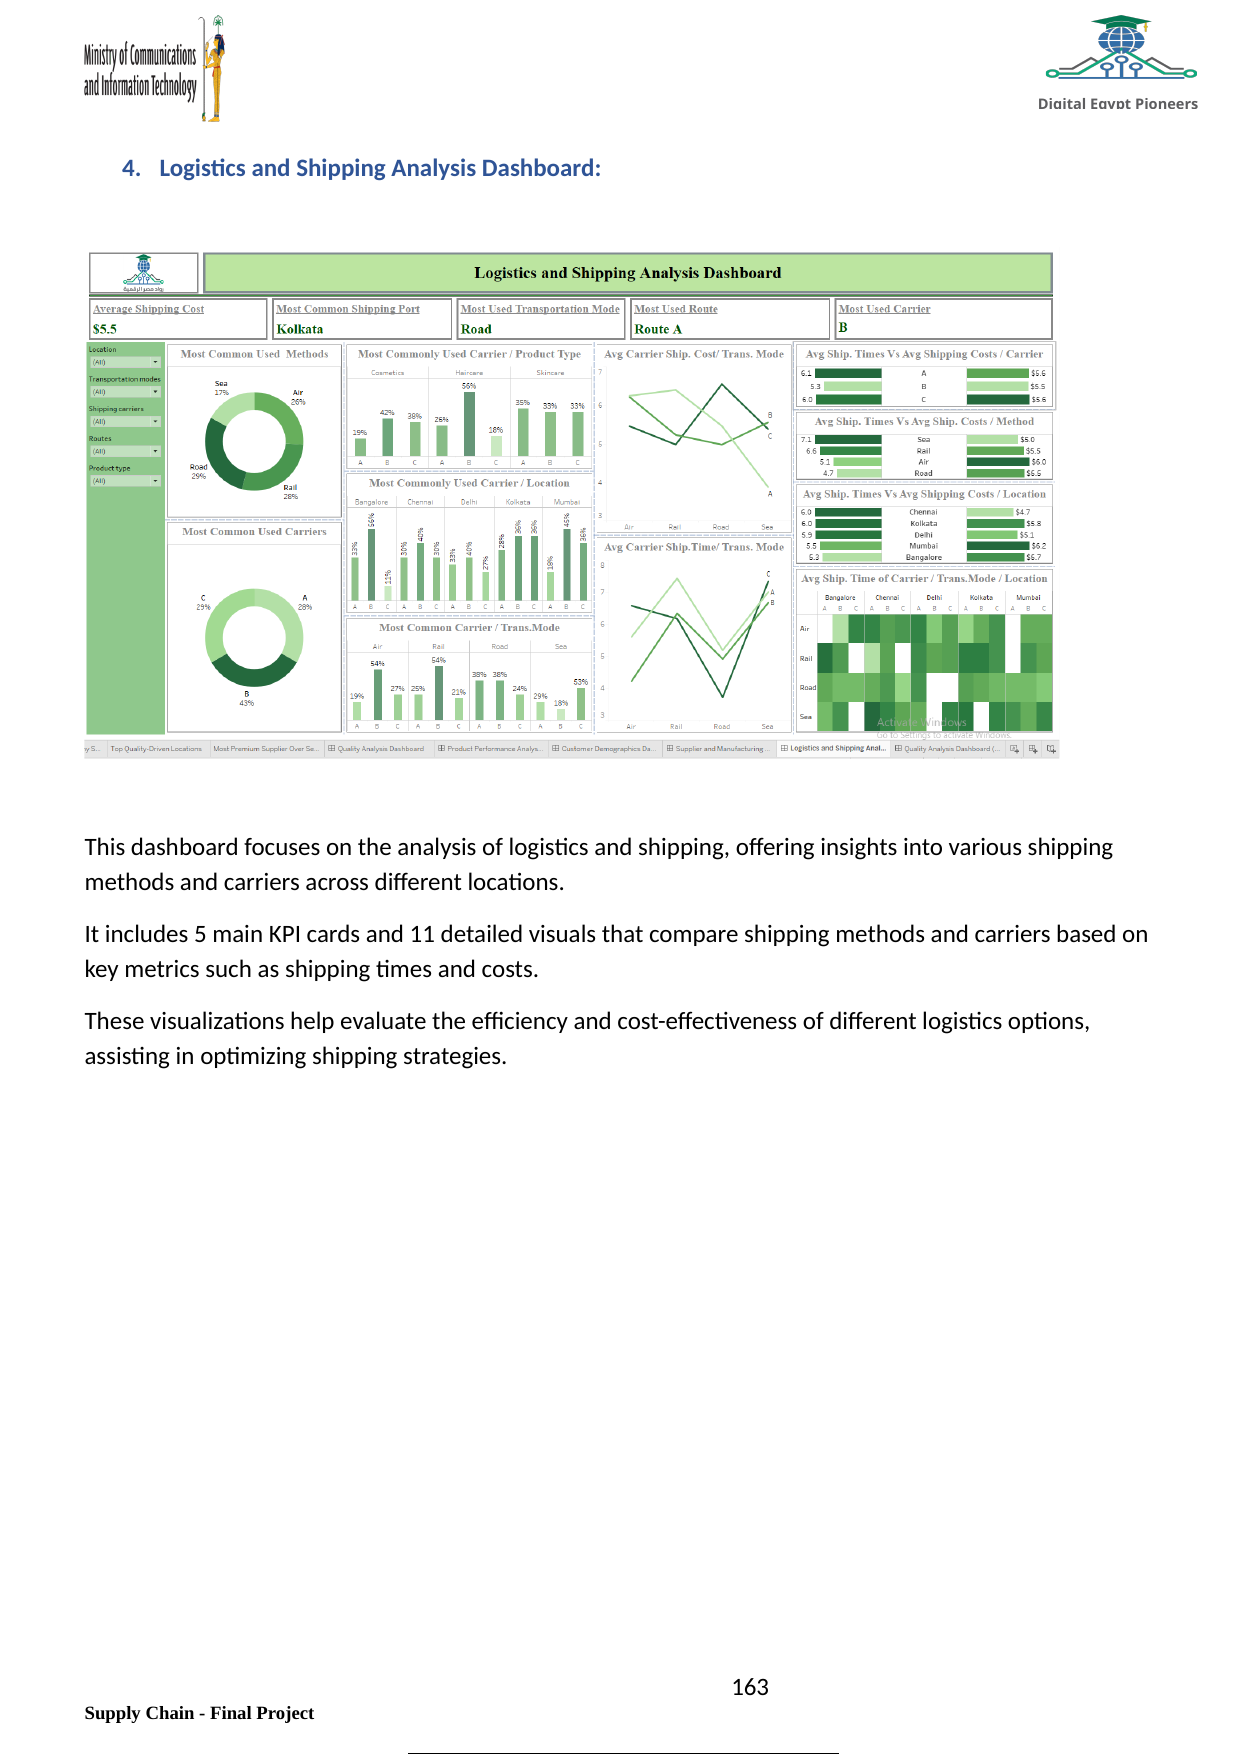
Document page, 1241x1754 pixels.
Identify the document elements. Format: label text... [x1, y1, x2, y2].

picture [84, 15, 225, 122]
picture [1045, 15, 1197, 82]
subtitle Logistics and Shipping Analysis Dashboard: [122, 153, 1162, 183]
text This dashboard focuses on the analysis of logistics and shipping, offering insights into various shipping methods and carriers across different locations. [84, 832, 1162, 897]
picture [84, 247, 1060, 759]
text It includes 5 main KPI cards and 11 detailed visuals that compare shipping methods and carriers based on key metrics such as shipping times and costs. [84, 918, 1162, 984]
text These visualizations help evaluate the efficiency and cost-effectiveness of different logistics options, assisting in optimizing shipping strategies. [84, 1005, 1162, 1070]
